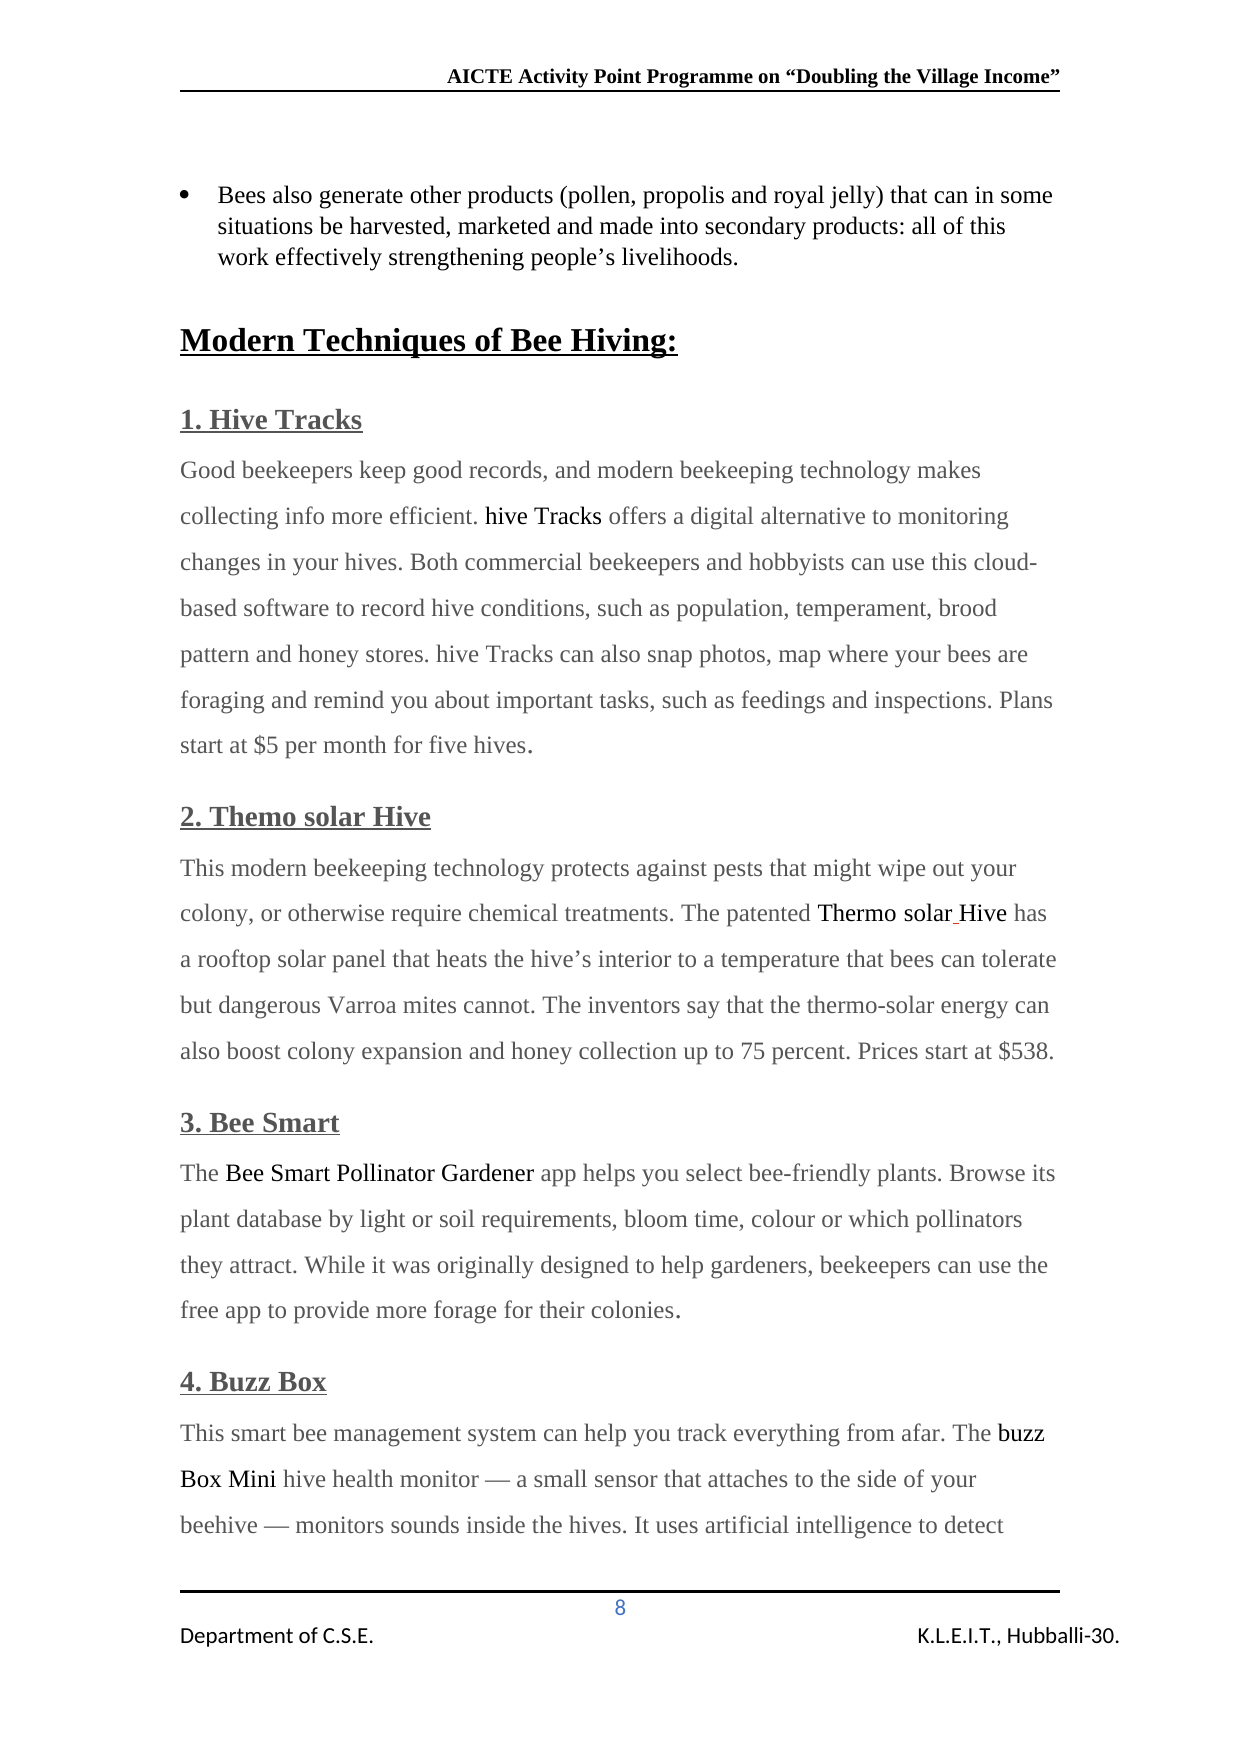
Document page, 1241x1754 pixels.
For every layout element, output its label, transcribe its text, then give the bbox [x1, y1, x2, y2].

text 4. Buzz Box [180, 1364, 1060, 1398]
text 3. Bee Smart [180, 1105, 1060, 1138]
text Modern Techniques of Bee Hiving: [180, 321, 1060, 359]
text The Bee Smart Pollinator Gardener app helps you select bee-friendly plants. Browse its plant database by light or soil requirements, bloom time, colour or which pollinators they attract. While it was originally designed to help gardeners, beekeepers can use the free app to provide more forage for their colonies. [180, 1141, 1060, 1325]
list Bees also generate other products (pollen, propolis and royal jelly) that can in some situations be harvested, marketed and made into secondary products: all of this work effectively strengthening people’s livelihoods. [180, 180, 1060, 271]
text 2. Themo solar Hive [180, 799, 1060, 833]
text This modern beekeeping technology protects against pests that might wipe out your colony, or otherwise require chemical treatments. The patented Thermo solar Hive has a rooftop solar panel that heats the hive’s interior to a temperature that bees can tolerate but dangerous Varroa mites cannot. The inventors say that the thermo-solar energy can also boost colony expansion and honey collection up to 75 percent. Prices start at $538. [180, 836, 1060, 1065]
text 1. Hive Tracks [180, 402, 1060, 435]
text Good beekeepers keep good records, and modern beekeeping technology makes collecting info more efficient. hive Tracks offers a digital alternative to monitoring changes in your hives. Both commercial beekeepers and hobbyists can use this cloud-based software to record hive conditions, such as population, temperament, brood pattern and honey stores. hive Tracks can also snap photos, map where your bees are foraging and remind you about important tasks, such as feedings and inspections. Plans start at $5 per month for five hives. [180, 438, 1060, 759]
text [180, 1401, 1060, 1539]
